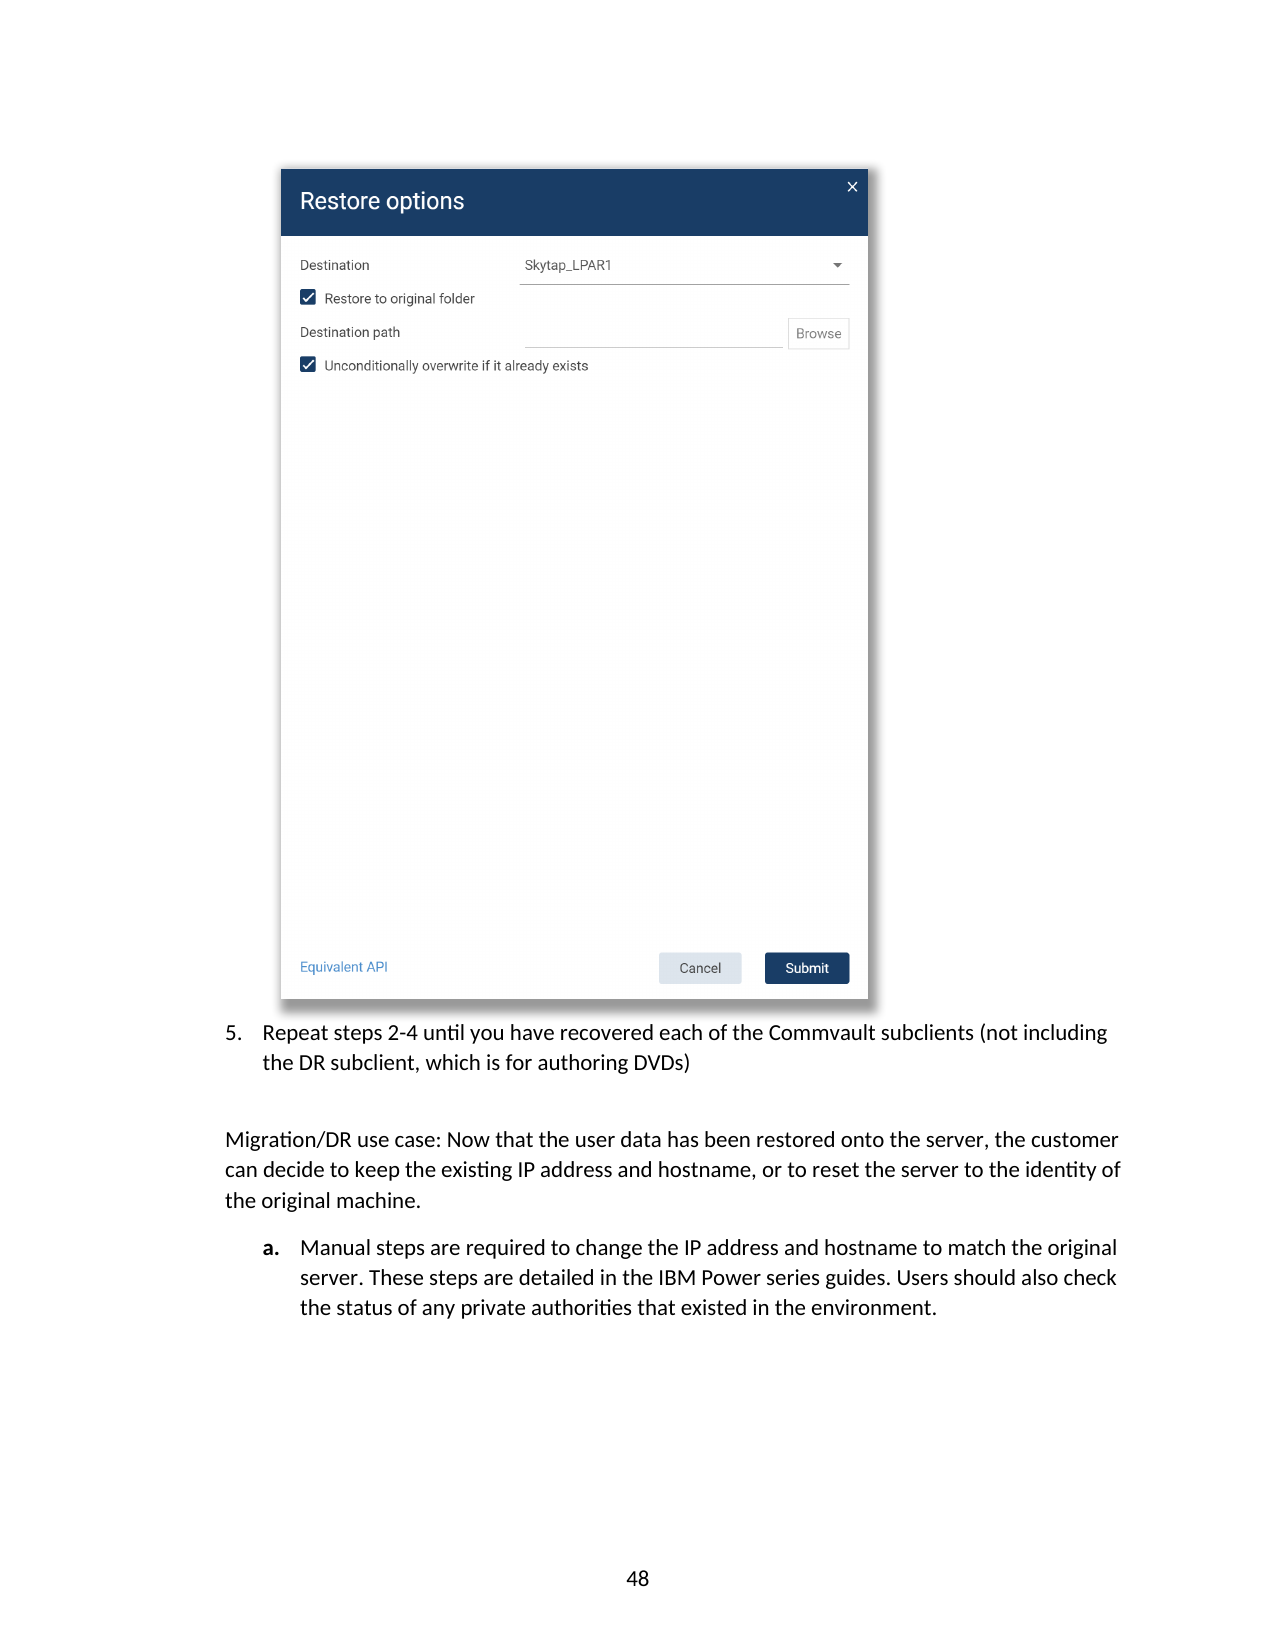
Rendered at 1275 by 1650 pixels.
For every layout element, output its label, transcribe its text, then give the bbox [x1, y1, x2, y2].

list Manual steps are required to change the IP address and hostname to match the original server. These steps are detailed in the IBM Power series guides. Users should also check the status of any private authorities that existed in the environment. [262, 1233, 1125, 1321]
list Repeat steps 2-4 until you have recovered each of the Commvault subclients (not including the DR subclient, which is for authoring DVDs) [225, 1018, 1125, 1076]
picture [281, 168, 868, 999]
text Migration/DR use case: Now that the user data has been restored onto the server, the customer can decide to keep the existing IP address and hostname, or to reset the server to the identity of the original machine. [225, 1125, 1125, 1214]
